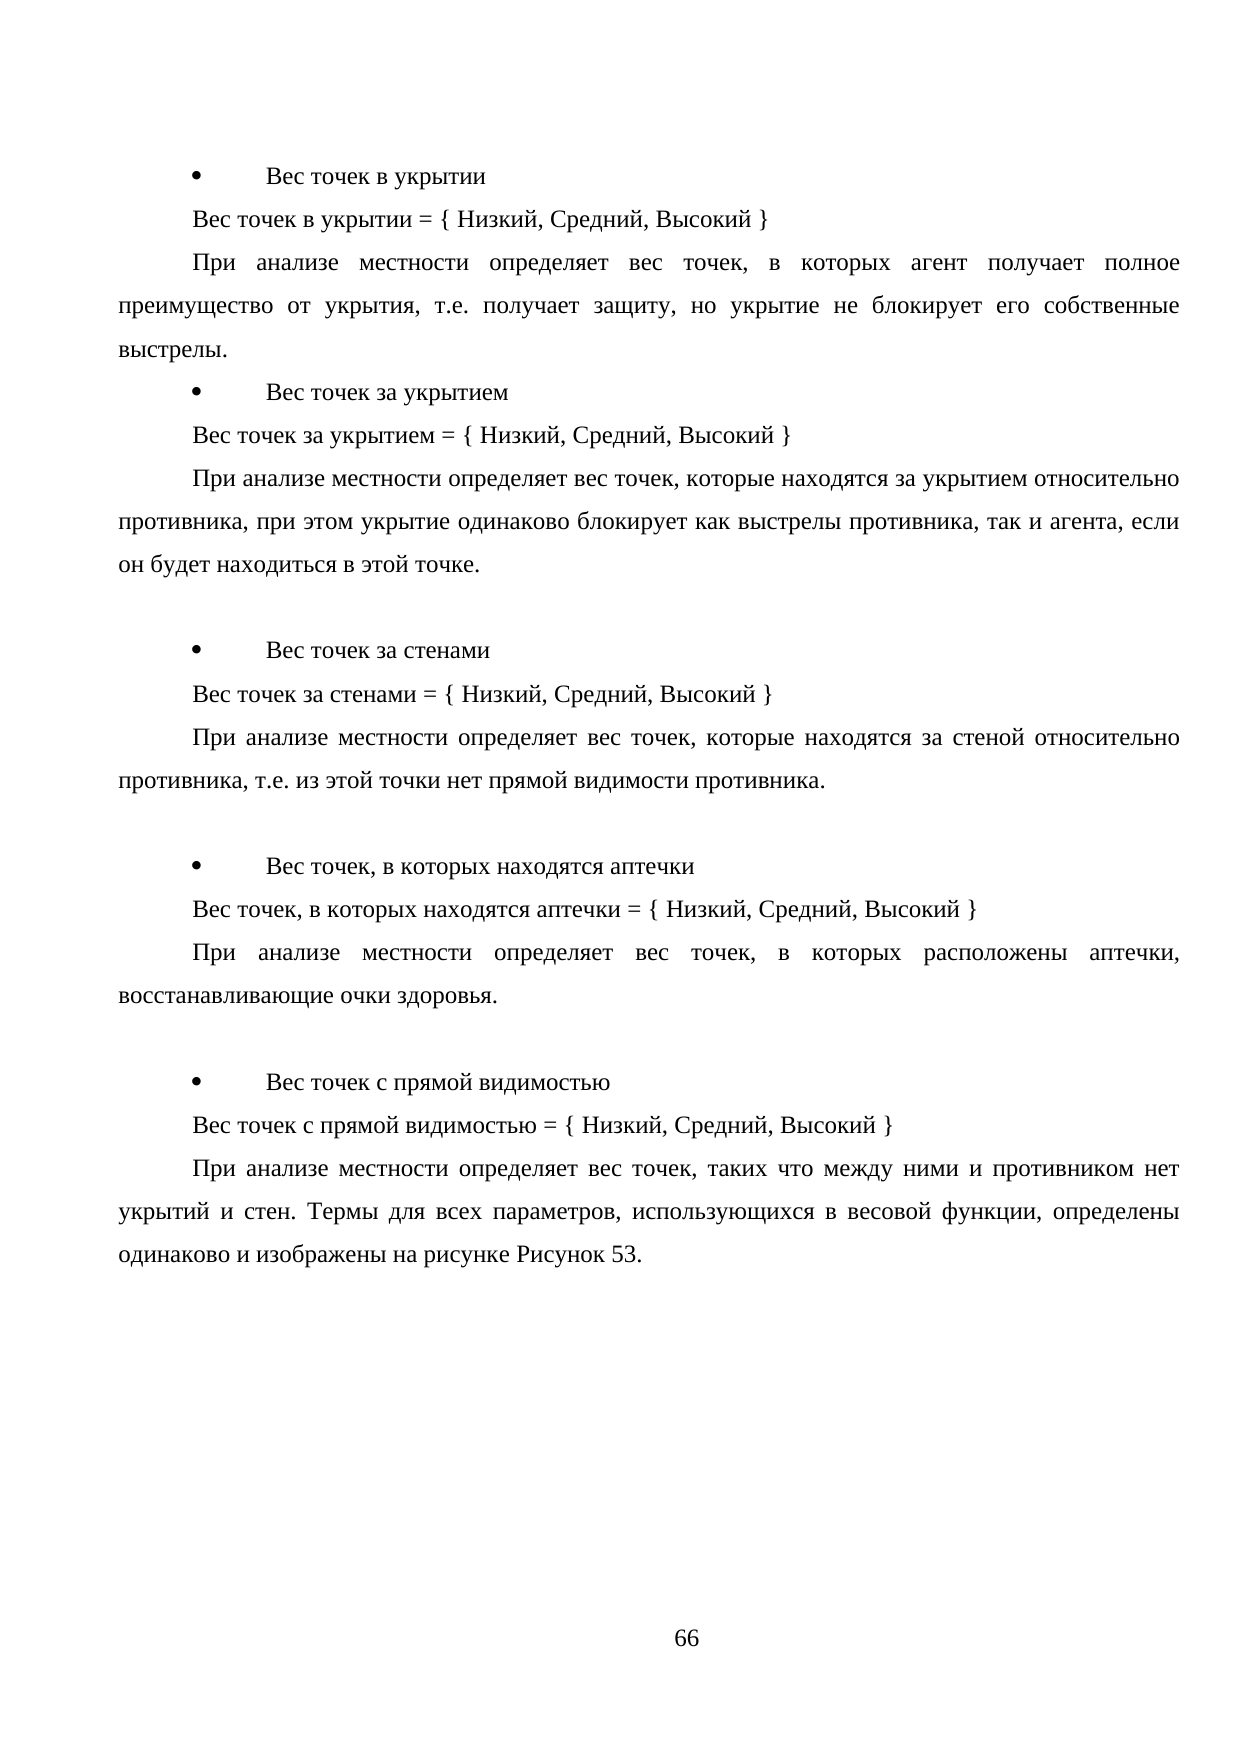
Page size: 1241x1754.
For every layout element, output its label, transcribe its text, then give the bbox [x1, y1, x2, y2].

subtitle Вес точек в укрытии [118, 161, 1181, 190]
subtitle Вес точек за стенами [118, 636, 1181, 664]
subtitle Вес точек за укрытием = { Низкий, Средний, Высокий } [192, 420, 1181, 449]
subtitle Вес точек за стенами = { Низкий, Средний, Высокий } [192, 679, 1181, 707]
subtitle Вес точек с прямой видимостью [118, 1067, 1181, 1096]
subtitle Вес точек с прямой видимостью = { Низкий, Средний, Высокий } [192, 1110, 1181, 1139]
text При анализе местности определяет вес точек, в которых агент получает полное преимущество от укрытия, т.е. получает защиту, но укрытие не блокирует его собственные выстрелы. [118, 247, 1181, 362]
text При анализе местности определяет вес точек, таких что между ними и противником нет укрытий и стен. Термы для всех параметров, использующихся в весовой функции, определены одинаково и изображены на рисунке 53. [118, 1153, 1181, 1268]
subtitle Вес точек, в которых находятся аптечки [118, 851, 1181, 880]
text При анализе местности определяет вес точек, которые находятся за укрытием относительно противника, при этом укрытие одинаково блокирует как выстрелы противника, так и агента, если он будет находиться в этой точке. [118, 463, 1181, 578]
subtitle Вес точек за укрытием [118, 377, 1181, 406]
subtitle Вес точек, в которых находятся аптечки = { Низкий, Средний, Высокий } [192, 894, 1181, 923]
text При анализе местности определяет вес точек, которые находятся за стеной относительно противника, т.е. из этой точки нет прямой видимости противника. [118, 722, 1181, 794]
subtitle Вес точек в укрытии = { Низкий, Средний, Высокий } [192, 204, 1181, 233]
text При анализе местности определяет вес точек, в которых расположены аптечки, восстанавливающие очки здоровья. [118, 937, 1181, 1009]
